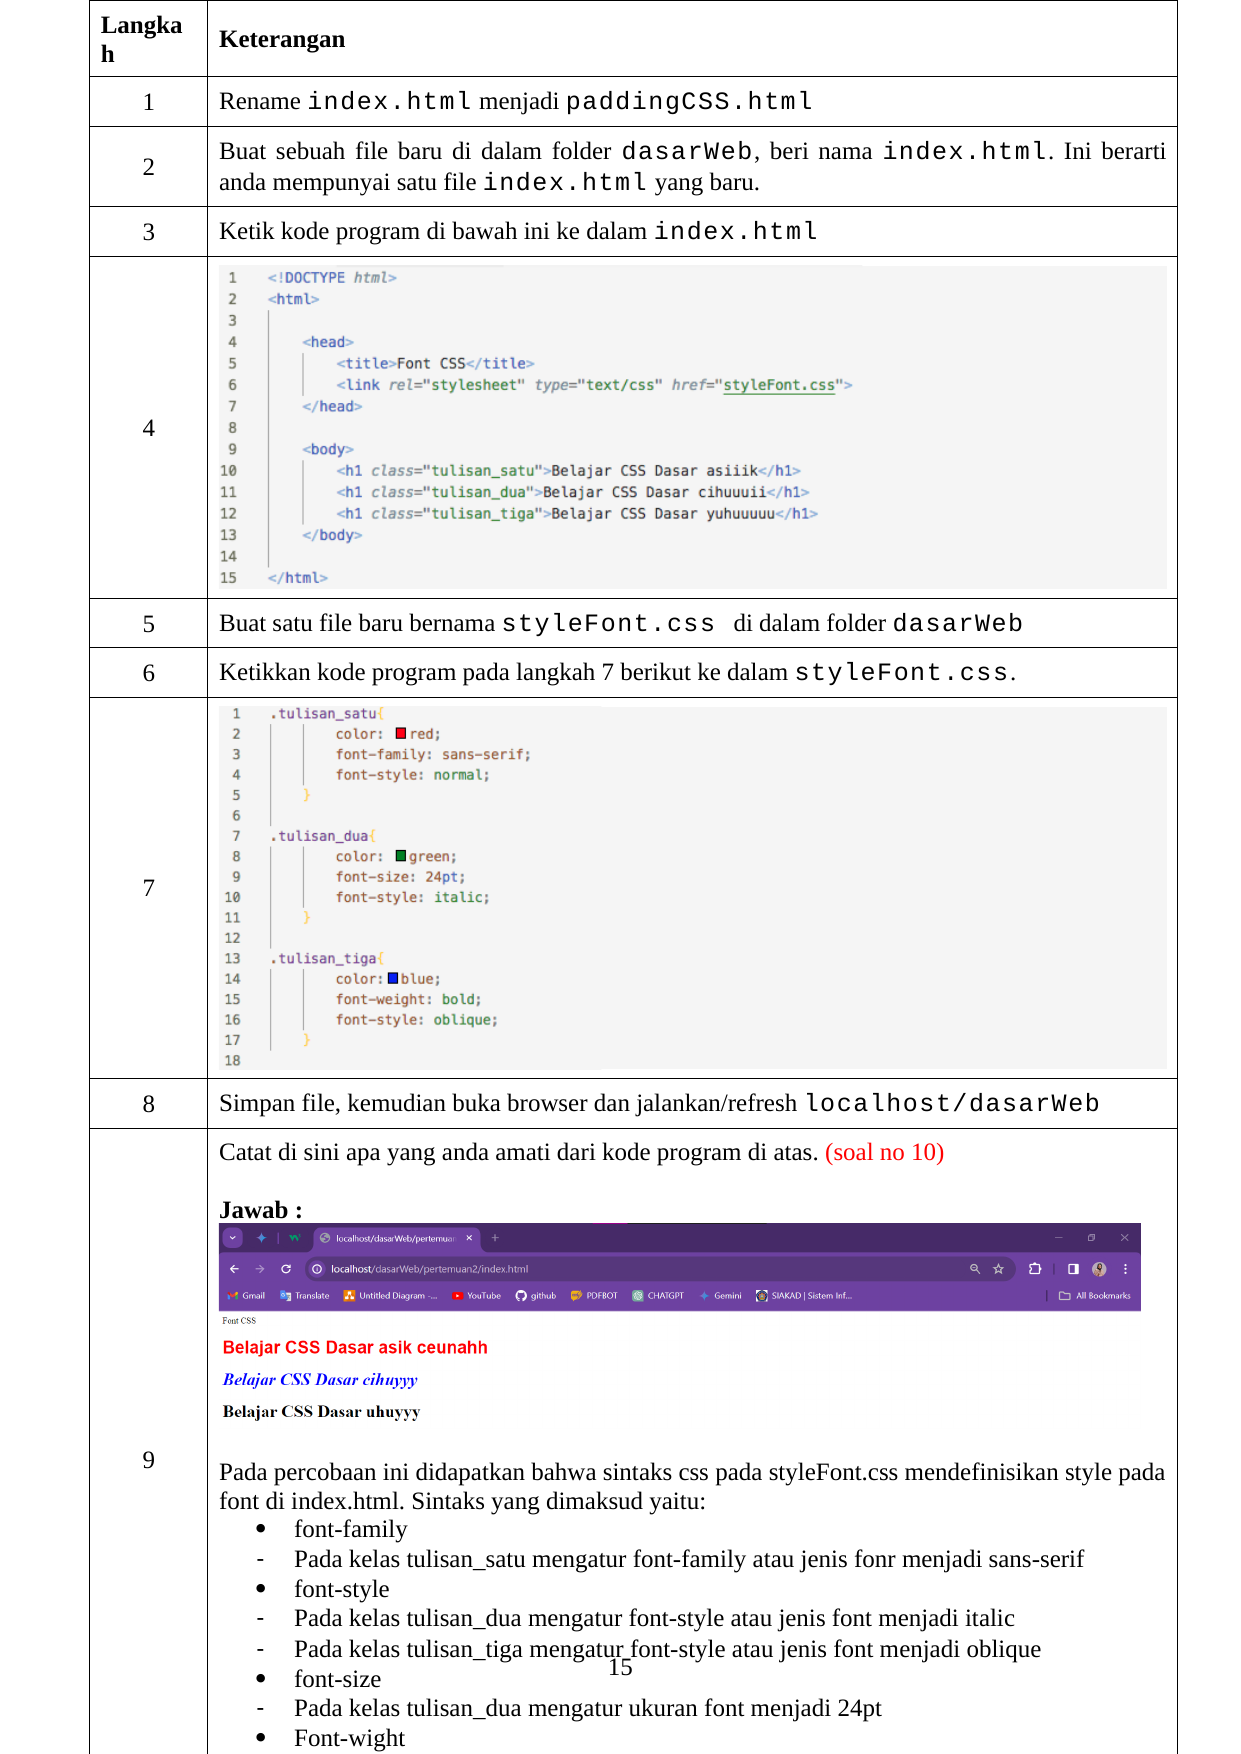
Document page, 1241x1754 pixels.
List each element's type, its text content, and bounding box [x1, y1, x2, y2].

table_header Keterangan [208, 1, 1177, 76]
table_cell 6 [90, 648, 207, 697]
picture [218, 1223, 1141, 1429]
table_cell 1 [90, 77, 207, 126]
table_cell 2 [90, 127, 207, 206]
table_cell Ketikkan kode program pada langkah 7 berikut ke dalam styleFont.css. [208, 648, 1177, 697]
table_cell 5 [90, 599, 207, 647]
picture [218, 706, 602, 1070]
table_cell 9 [90, 1129, 207, 1754]
table_cell Rename index.html menjadi paddingCSS.html [208, 77, 1177, 126]
table_cell Ketik kode program di bawah ini ke dalam index.html [208, 207, 1177, 256]
table_cell [208, 257, 1177, 598]
table_cell 7 [90, 698, 207, 1078]
picture [218, 265, 863, 589]
table_cell Buat satu file baru bernama styleFont.css di dalam folder dasarWeb [208, 599, 1177, 647]
table_cell Catat di sini apa yang anda amati dari kode program di atas. (soal no 10) Jawab : Pada percobaan ini didapatkan bahwa sintaks css pada styleFont.css mendefinisikan style pada font di index.html. Sintaks yang dimaksud yaitu: font-family Pada kelas tulisan_satu mengatur font-family atau jenis fonr menjadi sans-serif font-style Pada kelas tulisan_dua mengatur font-style atau jenis font menjadi italic Pada kelas tulisan_tiga mengatur font-style atau jenis font menjadi oblique font-size Pada kelas tulisan_dua mengatur ukuran font menjadi 24pt Font-wight Pada kelas tulisan_tiga mengatur ketebalan font menjadi bold [208, 1129, 1177, 1754]
table_cell 3 [90, 207, 207, 256]
table_cell 8 [90, 1079, 207, 1128]
table_cell [208, 698, 1177, 1078]
table_cell Buat sebuah file baru di dalam folder dasarWeb, beri nama index.html. Ini berarti anda mempunyai satu file index.html yang baru. [208, 127, 1177, 206]
table_header Langkah [90, 1, 207, 76]
table_cell Simpan file, kemudian buka browser dan jalankan/refresh localhost/dasarWeb [208, 1079, 1177, 1128]
table_cell 4 [90, 257, 207, 598]
